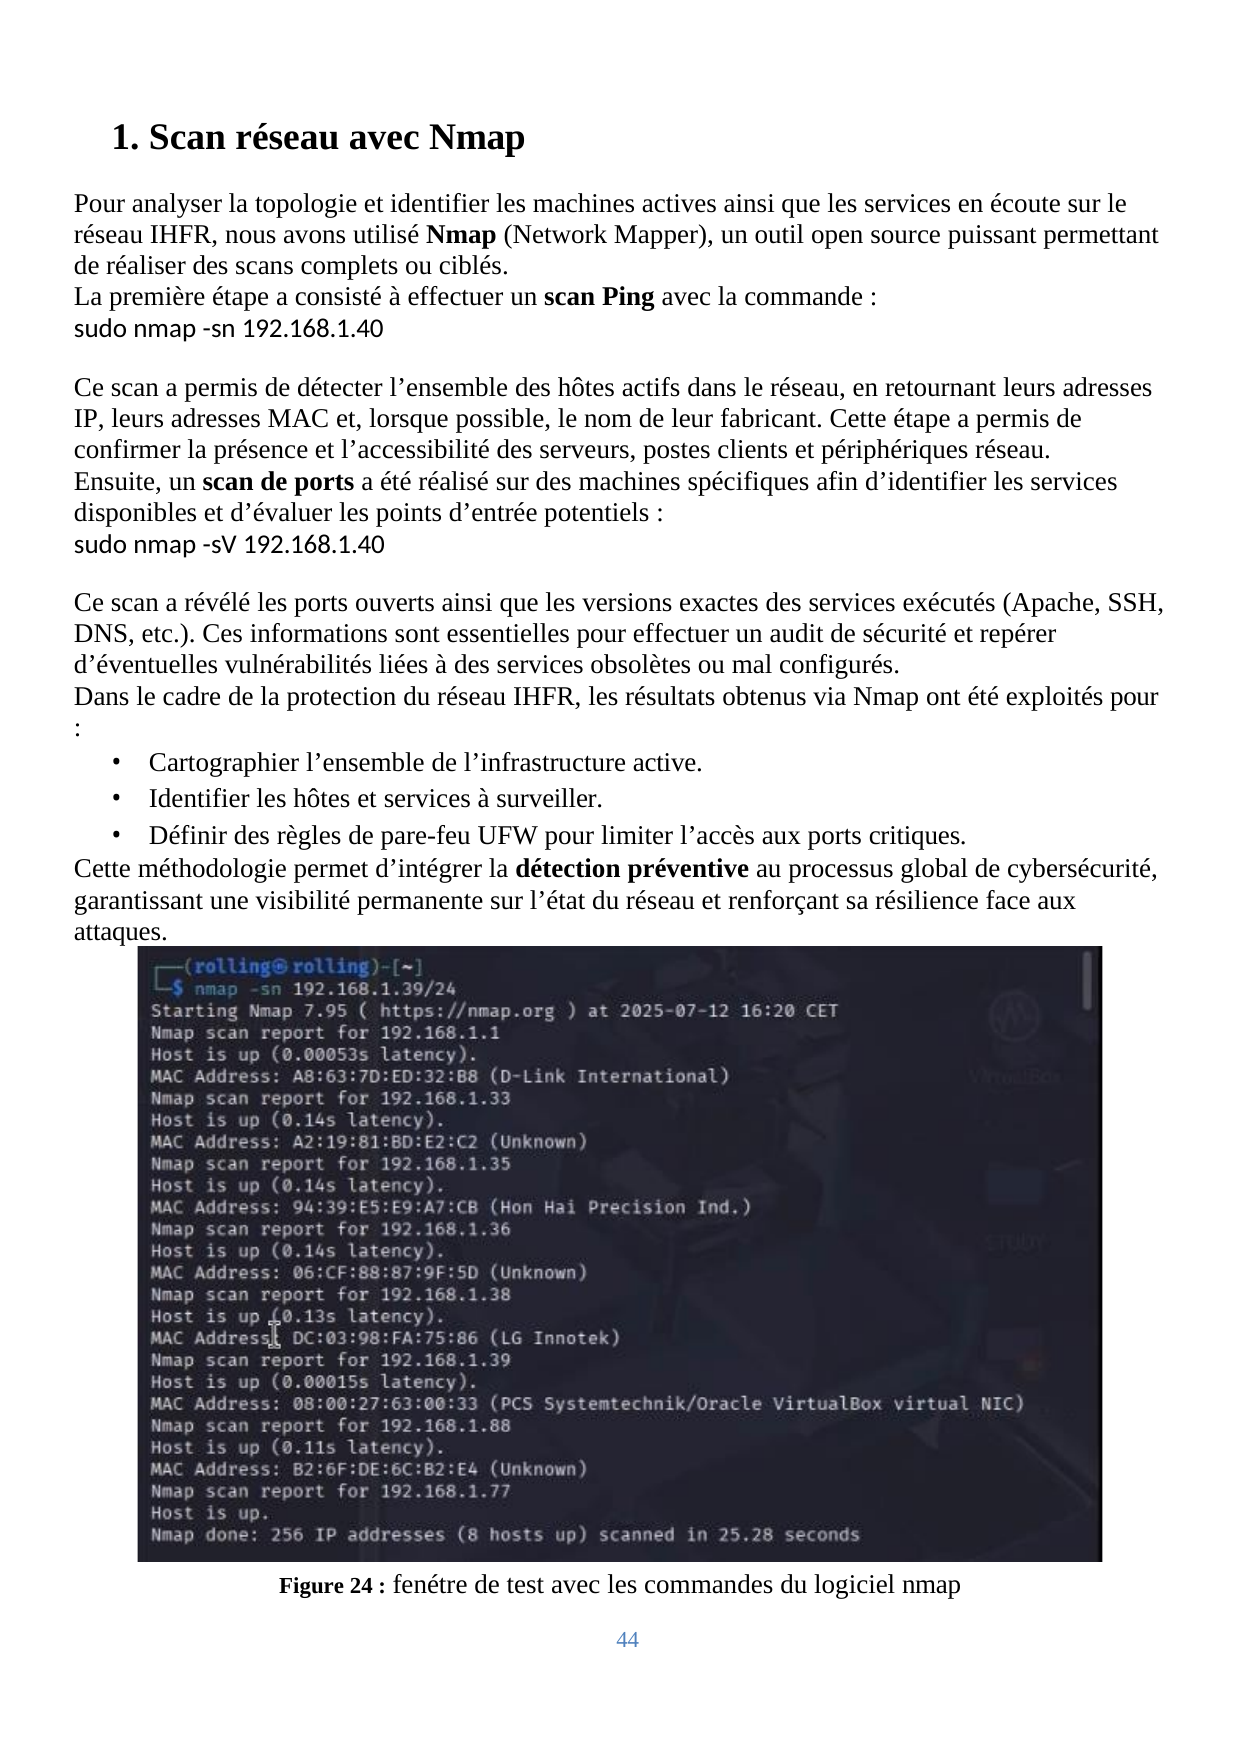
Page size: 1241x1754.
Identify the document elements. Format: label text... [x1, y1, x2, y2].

text Figure 24 : fenétre de test avec les commandes du logiciel nmap [94, 1568, 1146, 1600]
text Ensuite, un scan de ports a été réalisé sur des machines spécifiques afin d’identifier les services disponibles et d’évaluer les points d’entrée potentiels : [74, 464, 1196, 527]
picture [137, 946, 1103, 1562]
subtitle Scan réseau avec Nmap [111, 115, 1196, 158]
text Cette méthodologie permet d’intégrer la détection préventive au processus global de cybersécurité, garantissant une visibilité permanente sur l’état du réseau et renforçant sa résilience face aux attaques. [74, 853, 1165, 946]
text Dans le cadre de la protection du réseau IHFR, les résultats obtenus via Nmap ont été exploités pour [74, 680, 1196, 711]
list Cartographier l’ensemble de l’infrastructure active. [111, 742, 1196, 779]
list Définir des règles de pare-feu UFW pour limiter l’accès aux ports critiques. [111, 816, 1196, 853]
text Pour analyser la topologie et identifier les machines actives ainsi que les services en écoute sur le réseau IHFR, nous avons utilisé Nmap (Network Mapper), un outil open source puissant permettant de réaliser des scans complets ou ciblés. [74, 187, 1165, 280]
text Ce scan a permis de détecter l’ensemble des hôtes actifs dans le réseau, en retournant leurs adresses IP, leurs adresses MAC et, lorsque possible, le nom de leur fabricant. Cette étape a permis de confirmer la présence et l’accessibilité des serveurs, postes clients et périphériques réseau. [74, 371, 1156, 464]
text Ce scan a révélé les ports ouverts ainsi que les versions exactes des services exécutés (Apache, SSH, DNS, etc.). Ces informations sont essentielles pour effectuer un audit de sécurité et repérer d’éventuelles vulnérabilités liées à des services obsolètes ou mal configurés. [74, 586, 1196, 679]
text sudo nmap -sV 192.168.1.40 [74, 527, 1196, 560]
text : [74, 711, 1196, 742]
text sudo nmap -sn 192.168.1.40 [74, 311, 1196, 344]
text La première étape a consisté à effectuer un scan Ping avec la commande : [74, 280, 1196, 311]
list Identifier les hôtes et services à surveiller. [111, 779, 1196, 816]
